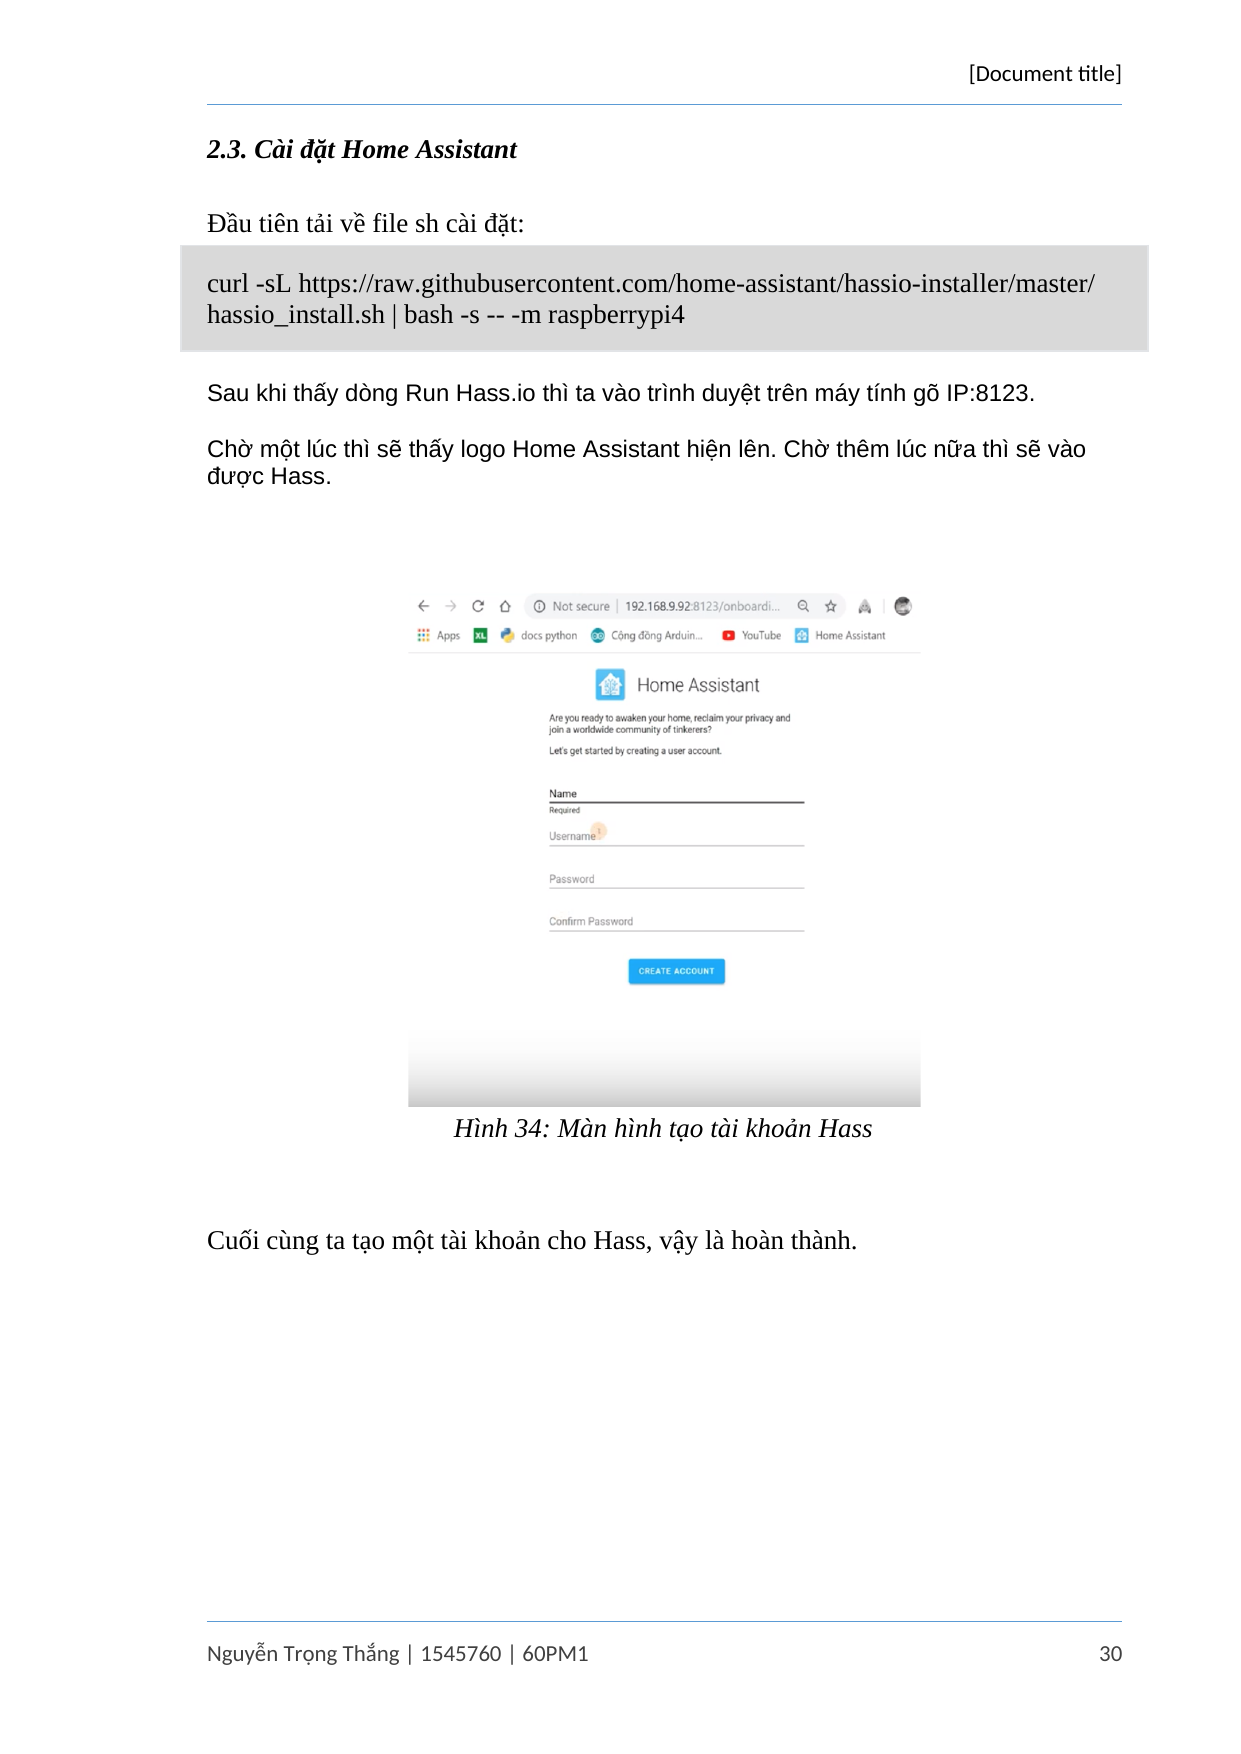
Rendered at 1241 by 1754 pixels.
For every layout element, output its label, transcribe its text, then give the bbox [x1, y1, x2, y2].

text Chờ một lúc thì sẽ thấy logo Home Assistant hiện lên. Chờ thêm lúc nữa thì sẽ vào được Hass. [207, 434, 1122, 490]
picture [408, 591, 921, 1107]
text Cuối cùng ta tạo một tài khoản cho Hass, vậy là hoàn thành. [207, 1224, 1122, 1256]
text 2.3. Cài đặt Home Assistant [207, 133, 1122, 164]
text curl -sL https://raw.githubusercontent.com/home-assistant/hassio-installer/master/hassio_install.sh | bash -s -- -m raspberrypi4 [182, 246, 1147, 350]
text Đầu tiên tải về file sh cài đặt: [207, 207, 1122, 238]
text Hình 34: Màn hình tạo tài khoản Hass [207, 1112, 1122, 1144]
text Sau khi thấy dòng Run Hass.io thì ta vào trình duyệt trên máy tính gõ IP:8123. [207, 379, 1122, 407]
